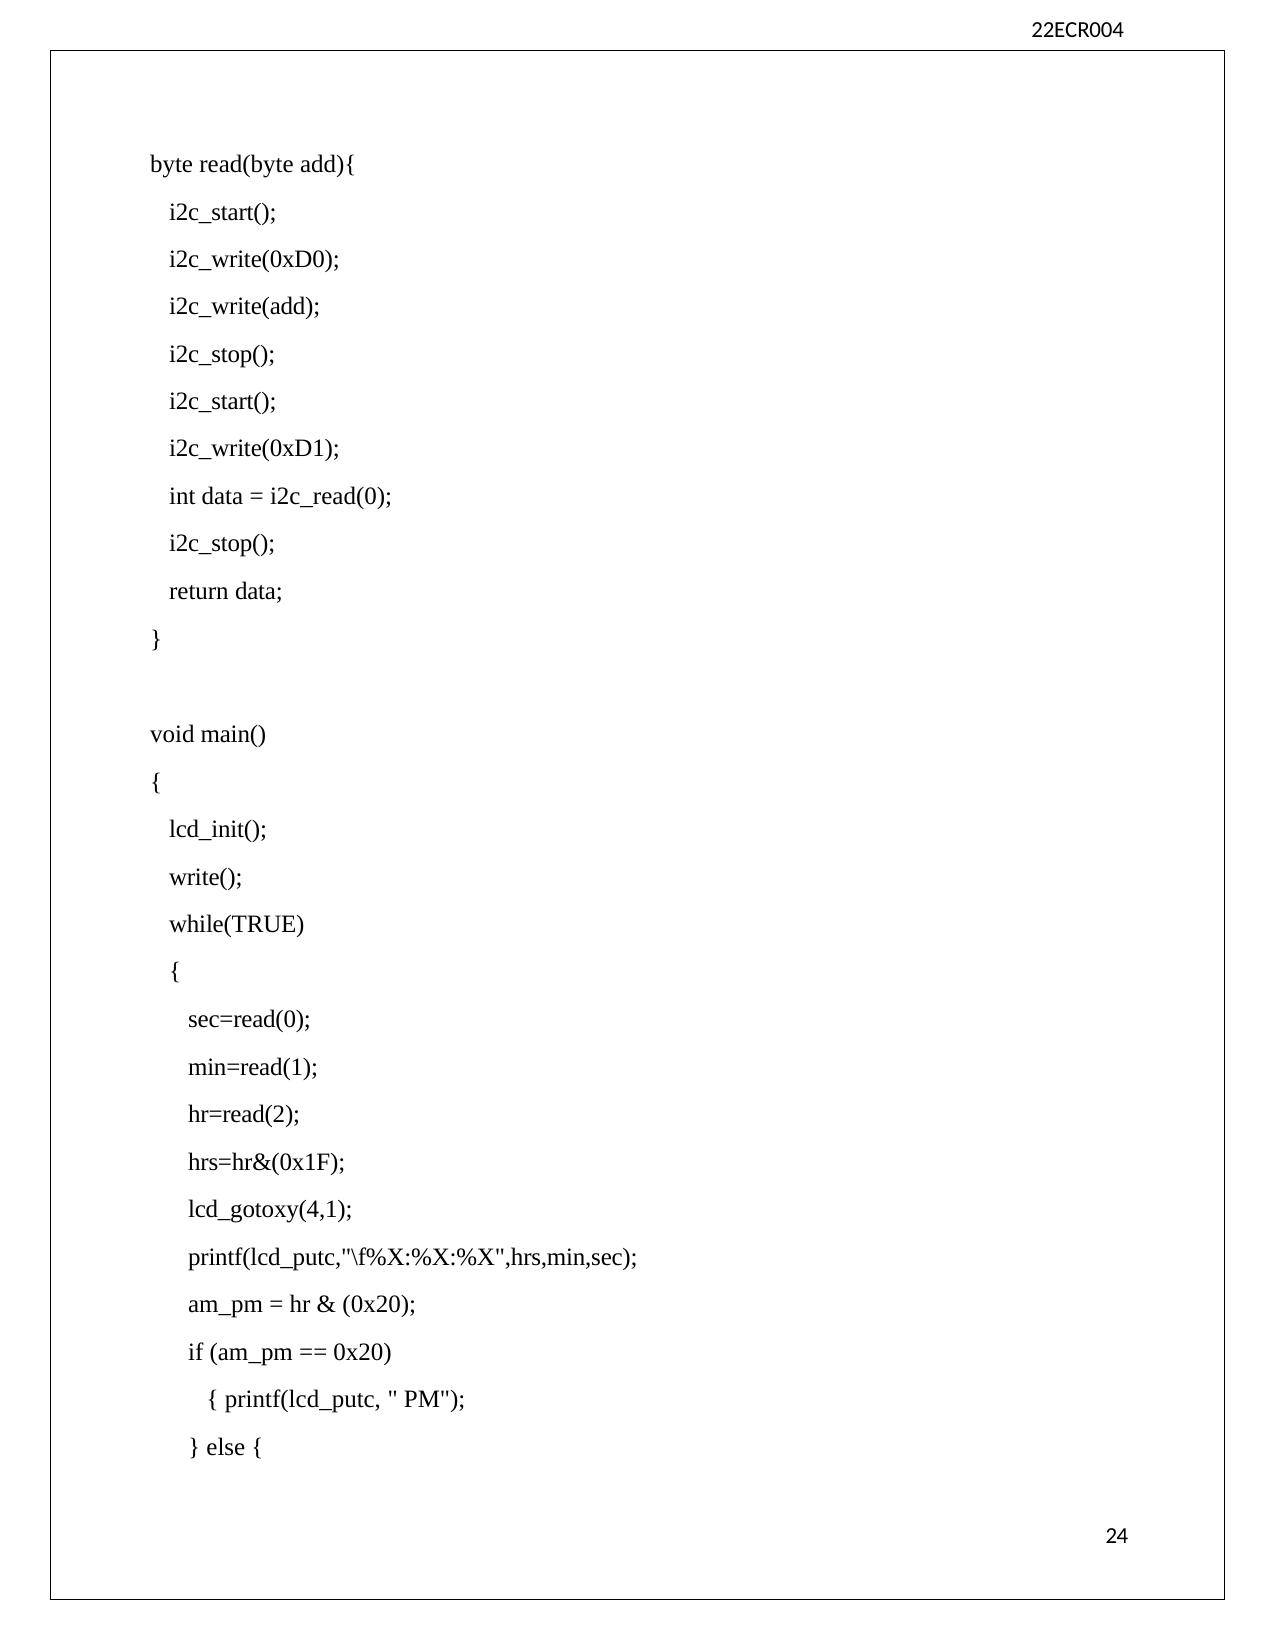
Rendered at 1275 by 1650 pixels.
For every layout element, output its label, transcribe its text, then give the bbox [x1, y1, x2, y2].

text sec=read(0); min=read(1); hr=read(2); hrs=hr&(0x1F); lcd_gotoxy(4,1); [188, 1004, 384, 1223]
text if (am_pm == 0x20) { printf(lcd_putc, " PM"); [188, 1337, 482, 1413]
text return data; [169, 576, 1187, 605]
text printf(lcd_putc,"\f%X:%X:%X",hrs,min,sec); am_pm = hr & (0x20); [188, 1242, 695, 1318]
text int data = i2c_read(0); i2c_stop(); [169, 481, 441, 557]
text { [150, 767, 1187, 796]
text lcd_init(); write(); while(TRUE) [169, 814, 306, 938]
text { [169, 957, 1187, 985]
text void main() [150, 719, 1187, 748]
text byte read(byte add){ i2c_start(); i2c_write(0xD0); i2c_write(add); i2c_stop(); i2c_start(); i2c_write(0xD1); [150, 149, 365, 462]
text } [150, 624, 1187, 653]
text } else { [188, 1432, 1187, 1461]
